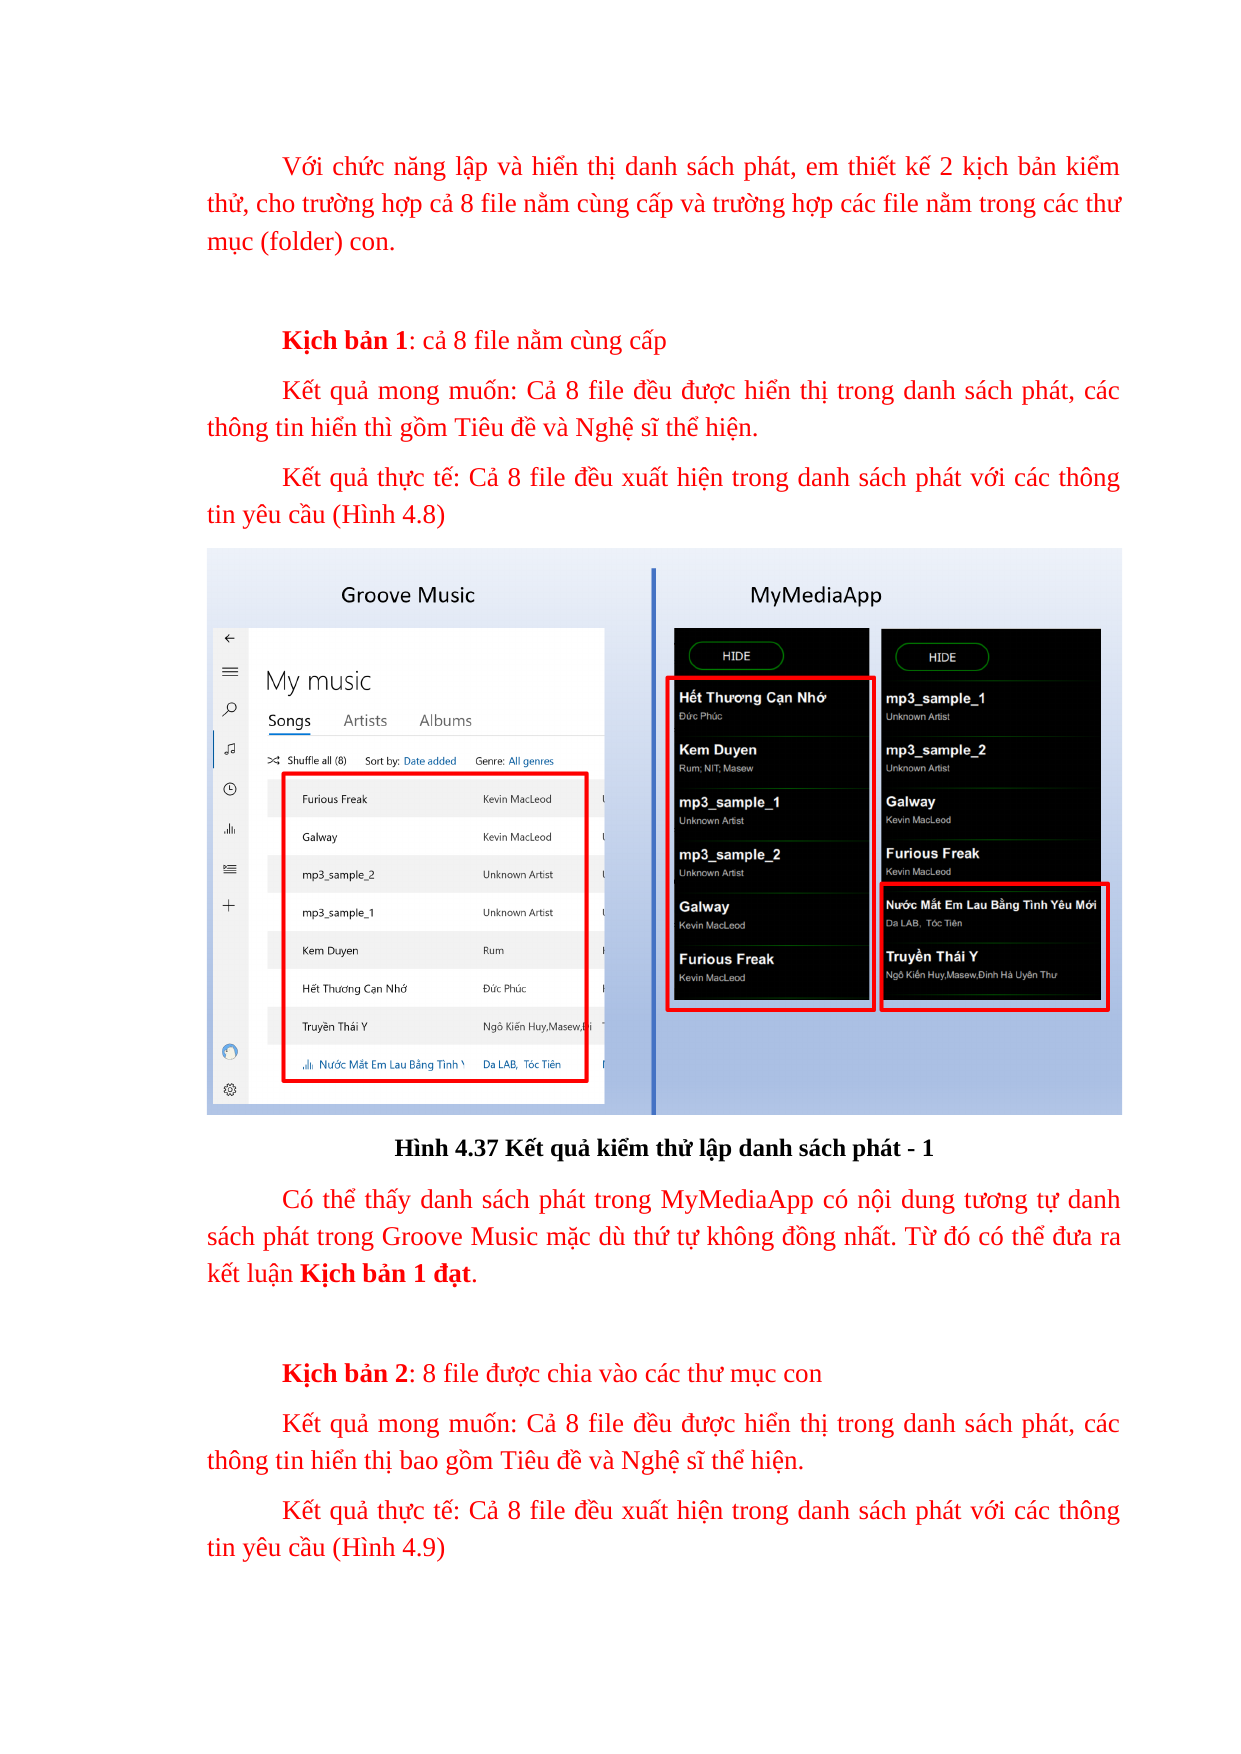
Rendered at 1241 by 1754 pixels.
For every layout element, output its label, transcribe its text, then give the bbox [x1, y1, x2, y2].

text Kết quả mong muốn: Cả 8 file đều được hiển thị trong danh sách phát, các thông tin hiển thị bao gồm Tiêu đề và Nghệ sĩ thể hiện. [207, 1407, 1122, 1475]
text Với chức năng lập và hiển thị danh sách phát, em thiết kế 2 kịch bản kiểm thử, cho trường hợp cả 8 file nằm cùng cấp và trường hợp các file nằm trong các thư mục (folder) con. [207, 150, 1122, 256]
text Có thể thấy danh sách phát trong MyMediaApp có nội dung tương tự danh sách phát trong Groove Music mặc dù thứ tự không đồng nhất. Từ đó có thể đưa ra kết luận Kịch bản 1 đạt. [207, 1183, 1122, 1289]
text Kết quả thực tế: Cả 8 file đều xuất hiện trong danh sách phát với các thông tin yêu cầu (Hình 4.9) [207, 1494, 1122, 1562]
picture [206, 548, 1123, 1115]
text Kết quả thực tế: Cả 8 file đều xuất hiện trong danh sách phát với các thông tin yêu cầu (Hình 4.8) [207, 461, 1122, 529]
text Kết quả mong muốn: Cả 8 file đều được hiển thị trong danh sách phát, các thông tin hiển thì gồm Tiêu đề và Nghệ sĩ thể hiện. [207, 374, 1122, 442]
text Kịch bản 1: cả 8 file nằm cùng cấp [207, 324, 1122, 355]
text Kịch bản 2: 8 file được chia vào các thư mục con [207, 1357, 1122, 1388]
